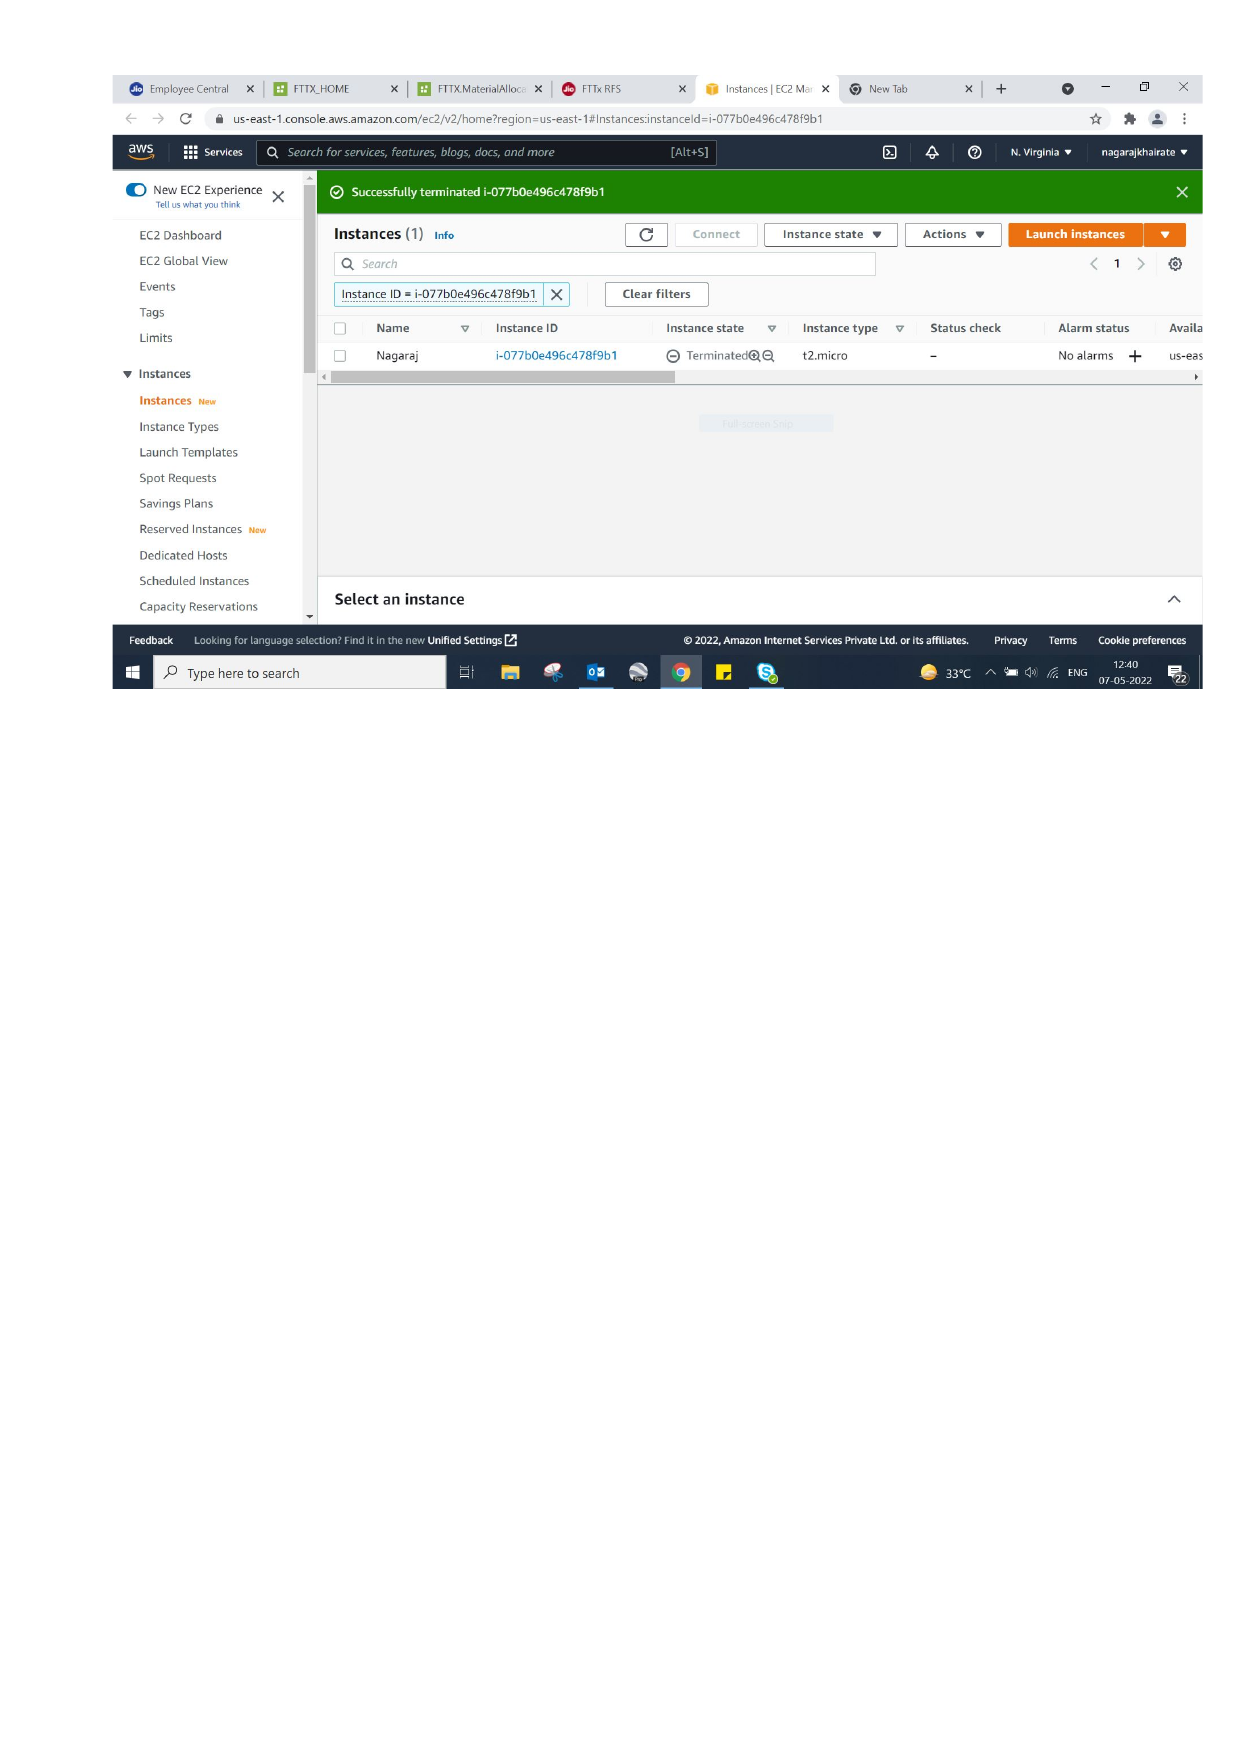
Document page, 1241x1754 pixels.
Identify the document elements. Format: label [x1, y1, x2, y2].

picture [112, 75, 1203, 689]
